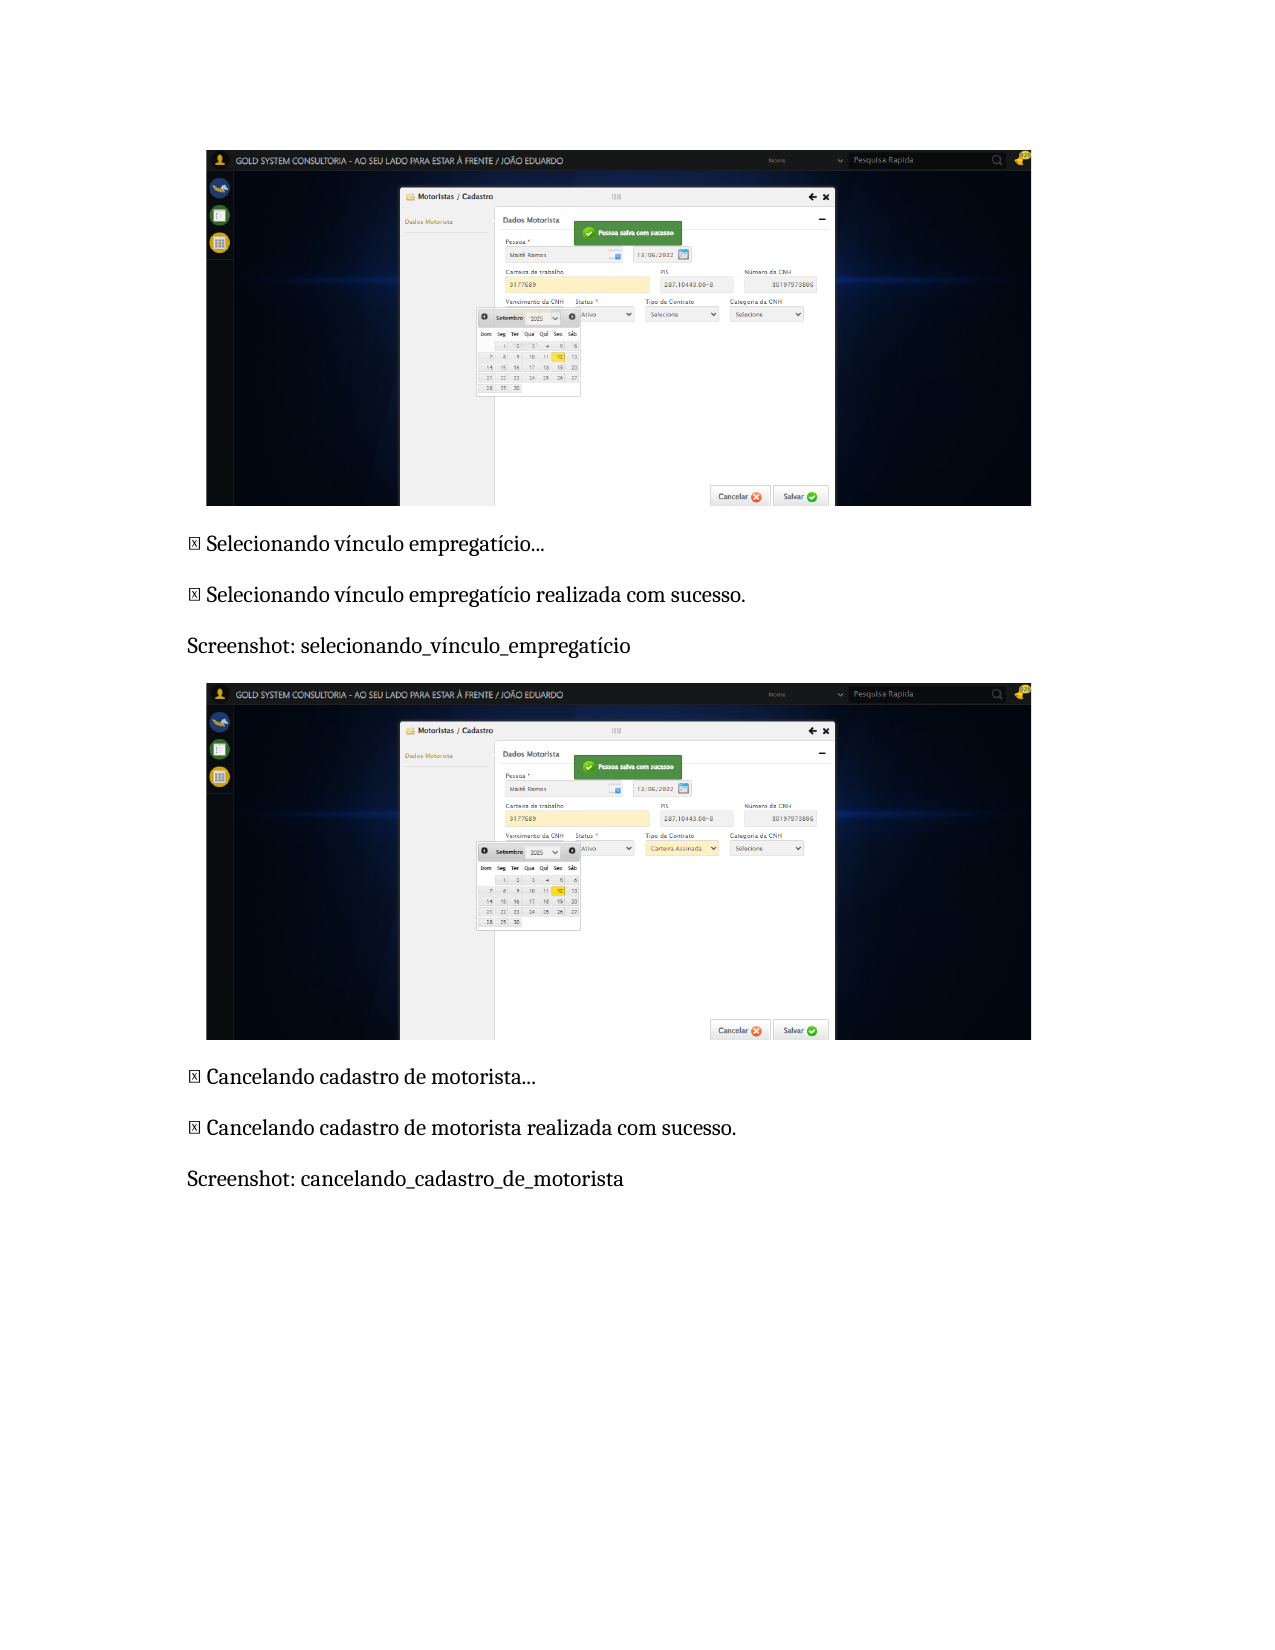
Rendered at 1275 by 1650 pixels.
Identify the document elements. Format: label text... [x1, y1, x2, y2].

text ✅ Selecionando vínculo empregatício realizada com sucesso. [187, 581, 1087, 608]
picture [206, 150, 1032, 506]
picture [206, 683, 1032, 1040]
text ✅ Cancelando cadastro de motorista realizada com sucesso. [187, 1115, 1087, 1141]
text 🔄 Selecionando vínculo empregatício... [187, 530, 1087, 557]
text Screenshot: selecionando_vínculo_empregatício [187, 632, 1087, 659]
text Screenshot: cancelando_cadastro_de_motorista [187, 1166, 1087, 1192]
text 🔄 Cancelando cadastro de motorista... [187, 1064, 1087, 1090]
